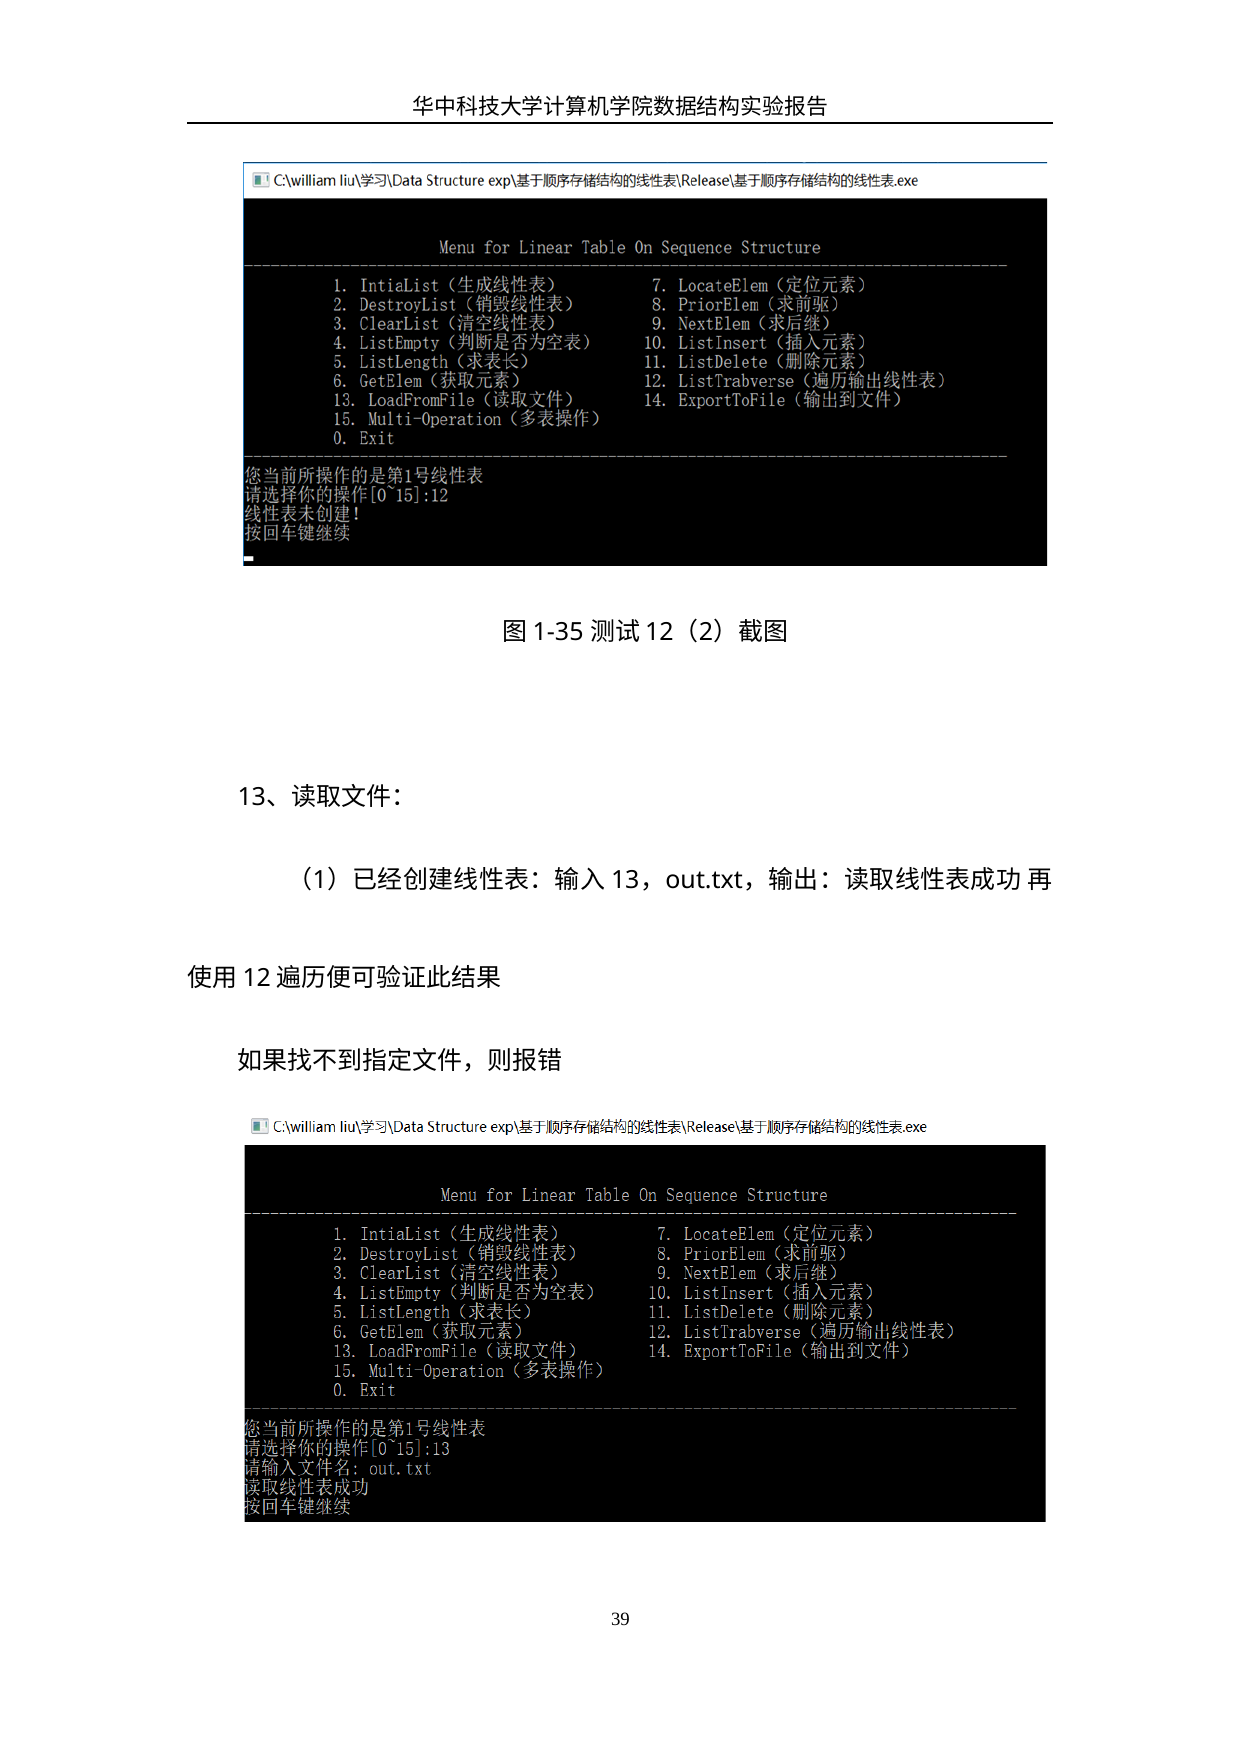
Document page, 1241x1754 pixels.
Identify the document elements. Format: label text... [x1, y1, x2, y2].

text 如果找不到指定文件，则报错 [187, 1026, 1053, 1091]
picture [244, 1109, 1046, 1522]
text 图1-35 测试12（2）截图 [187, 597, 1053, 662]
text 13、读取文件： [187, 762, 1053, 827]
text （1）已经创建线性表：输入13，out.txt，输出：读取线性表成功 再使用12遍历便可验证此结果 [187, 845, 1053, 1008]
picture [243, 162, 1048, 566]
